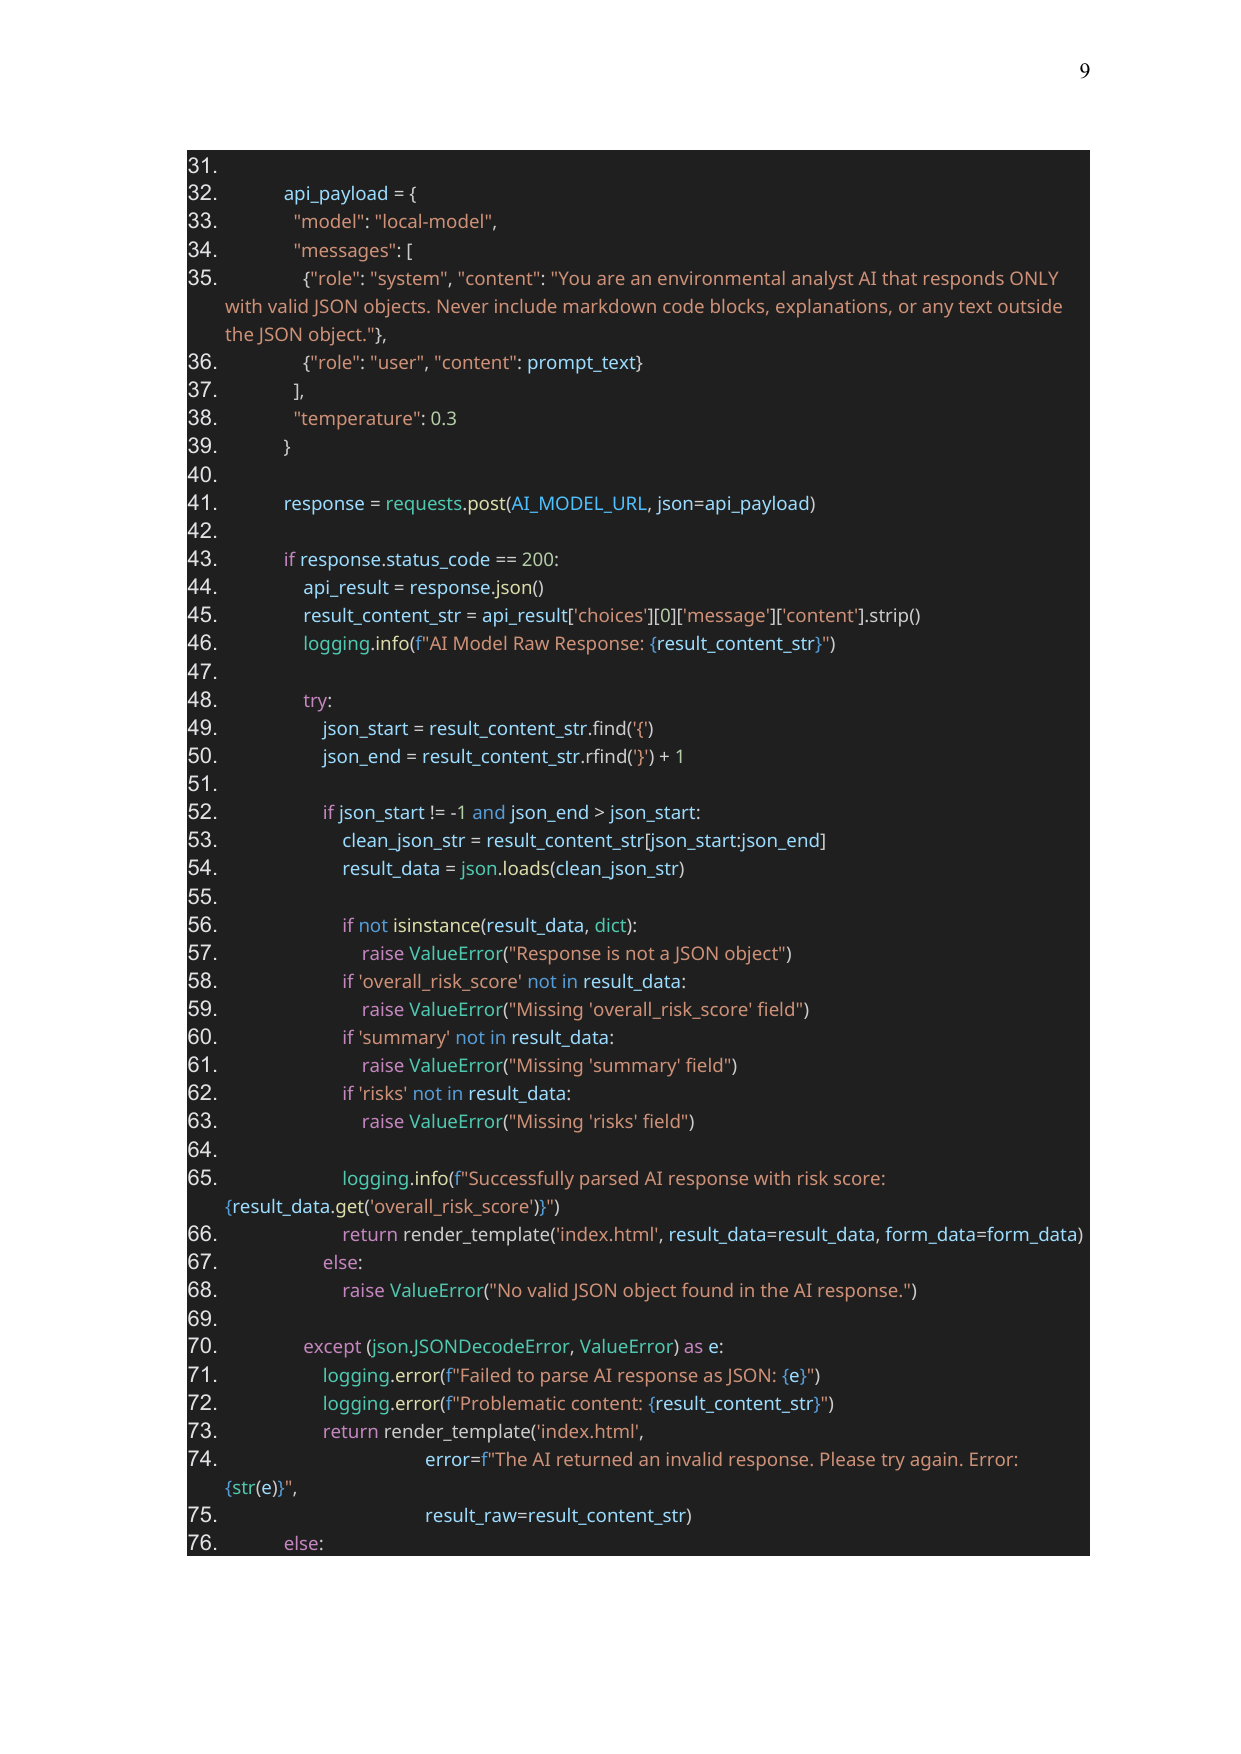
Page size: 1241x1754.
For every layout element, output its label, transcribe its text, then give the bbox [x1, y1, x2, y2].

list {"role": "system", "content": "You are an environmental analyst AI that responds ONLY with valid JSON objects. Never include markdown code blocks, explanations, or any text outside the JSON object."}, [187, 262, 1090, 347]
list if 'risks' not in result_data: [187, 1078, 1090, 1106]
list error=f"The AI returned an invalid response. Please try again. Error: {str(e)}", [187, 1444, 1090, 1500]
list return render_template('index.html', result_data=result_data, form_data=form_data) [187, 1219, 1090, 1247]
list if not isinstance(result_data, dict): [187, 909, 1090, 937]
list else: [187, 1247, 1090, 1275]
list json_start = result_content_str.find('{') [187, 712, 1090, 741]
list clean_json_str = result_content_str[json_start:json_end] [187, 825, 1090, 853]
list json_end = result_content_str.rfind('}') + 1 [187, 741, 1090, 769]
list logging.info(f"AI Model Raw Response: {result_content_str}") [187, 628, 1090, 656]
list {"role": "user", "content": prompt_text} [187, 347, 1090, 375]
list raise ValueError("Missing 'summary' field") [187, 1050, 1090, 1078]
list if 'overall_risk_score' not in result_data: [187, 966, 1090, 994]
list "model": "local-model", [187, 206, 1090, 234]
list logging.error(f"Problematic content: {result_content_str}") [187, 1387, 1090, 1416]
list } [187, 431, 1090, 459]
list if response.status_code == 200: [187, 544, 1090, 572]
list api_payload = { [187, 178, 1090, 206]
list raise ValueError("Missing 'overall_risk_score' field") [187, 994, 1090, 1022]
list result_content_str = api_result['choices'][0]['message']['content'].strip() [187, 600, 1090, 628]
list try: [187, 684, 1090, 712]
list else: [187, 1528, 1090, 1556]
list except (json.JSONDecodeError, ValueError) as e: [187, 1331, 1090, 1359]
list response = requests.post(AI_MODEL_URL, json=api_payload) [187, 487, 1090, 516]
list return render_template('index.html', [187, 1416, 1090, 1444]
list result_data = json.loads(clean_json_str) [187, 853, 1090, 881]
list ], [187, 375, 1090, 403]
list logging.error(f"Failed to parse AI response as JSON: {e}") [187, 1359, 1090, 1387]
list if 'summary' not in result_data: [187, 1022, 1090, 1050]
list raise ValueError("Response is not a JSON object") [187, 937, 1090, 966]
list "temperature": 0.3 [187, 403, 1090, 431]
list result_raw=result_content_str) [187, 1500, 1090, 1528]
list api_result = response.json() [187, 572, 1090, 600]
list "messages": [ [187, 234, 1090, 262]
list raise ValueError("Missing 'risks' field") [187, 1106, 1090, 1134]
list logging.info(f"Successfully parsed AI response with risk score: {result_data.get('overall_risk_score')}") [187, 1162, 1090, 1219]
list raise ValueError("No valid JSON object found in the AI response.") [187, 1275, 1090, 1303]
list if json_start != -1 and json_end > json_start: [187, 797, 1090, 825]
